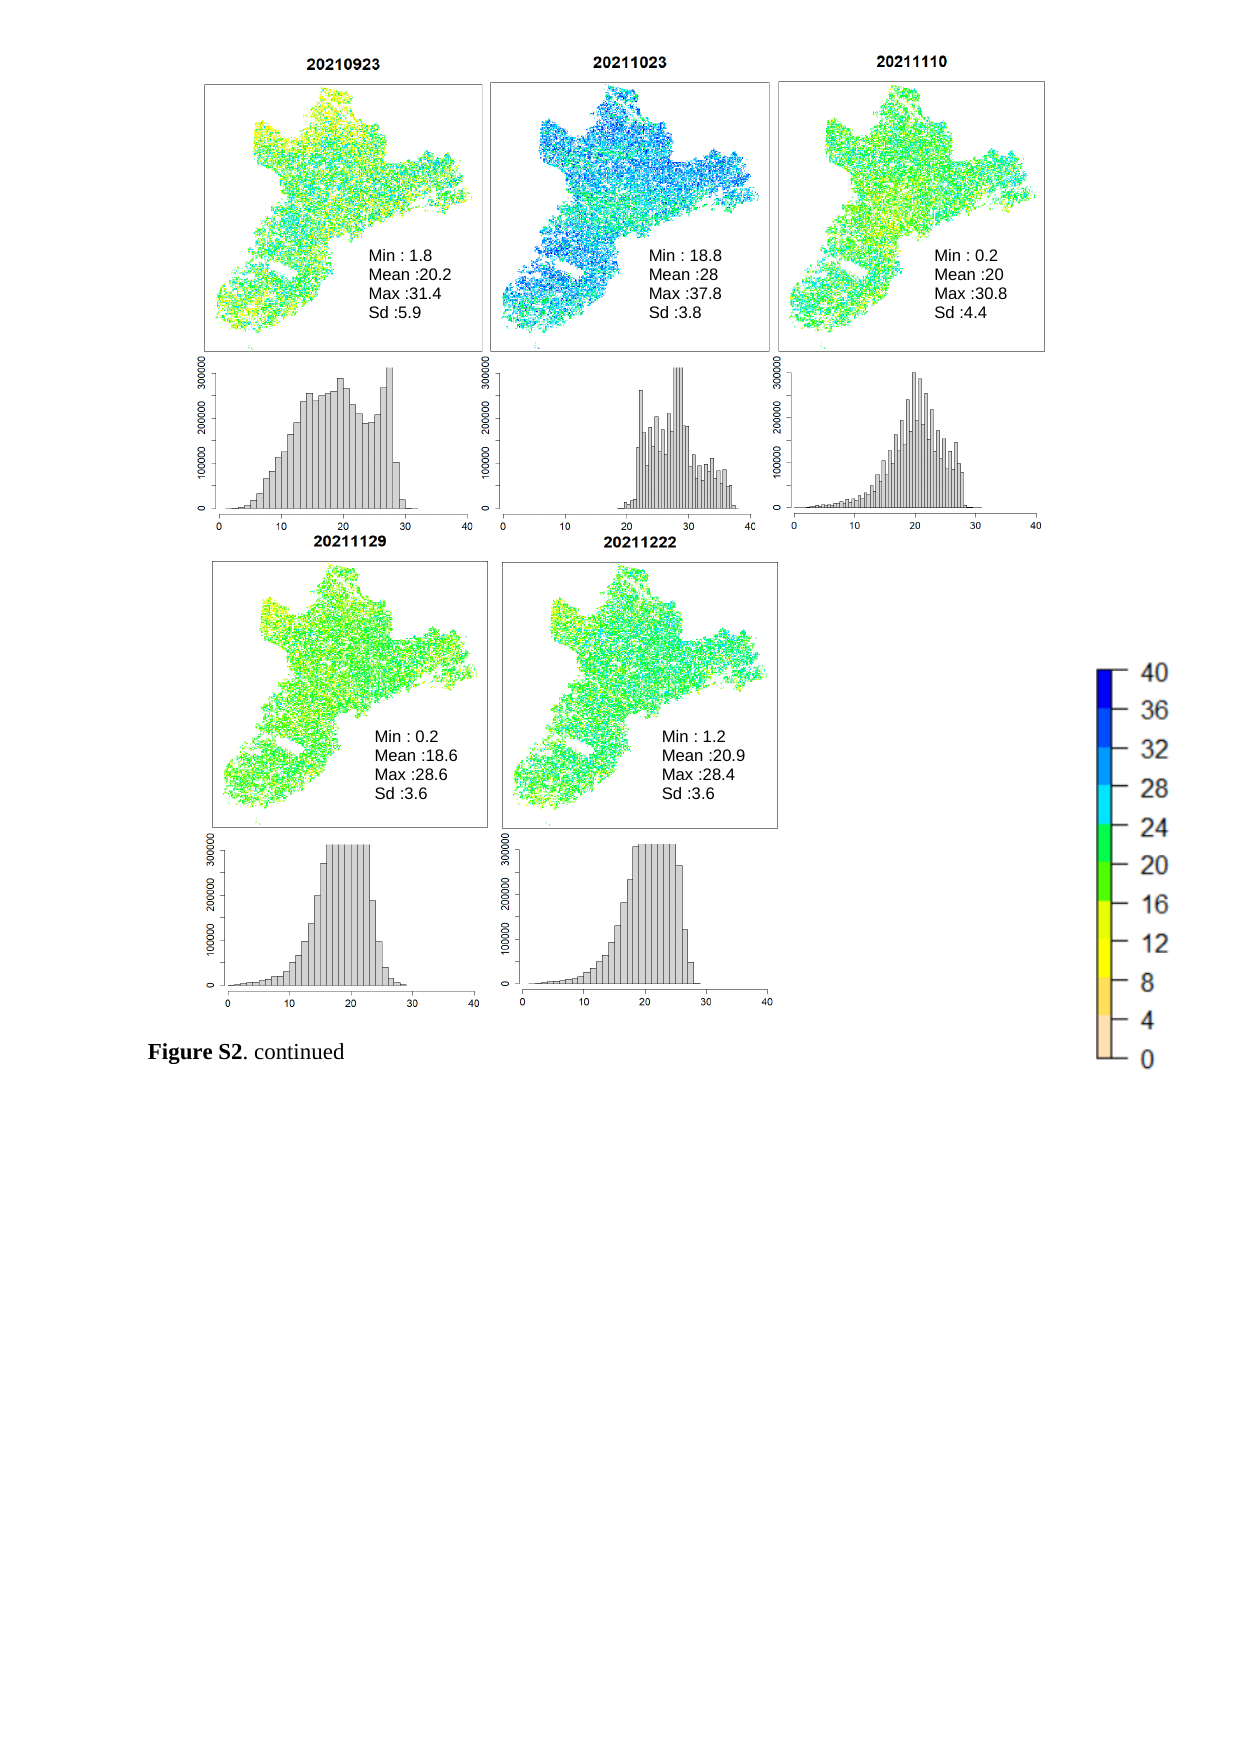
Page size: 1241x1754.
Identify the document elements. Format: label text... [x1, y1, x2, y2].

text Figure S2. continued [148, 1038, 1090, 1064]
picture [196, 356, 473, 531]
picture [211, 535, 490, 829]
picture [500, 535, 779, 829]
picture [489, 56, 770, 352]
picture [778, 54, 1046, 352]
picture [772, 356, 1042, 530]
picture [480, 356, 756, 530]
picture [1090, 656, 1178, 1072]
picture [500, 833, 773, 1007]
picture [203, 57, 483, 353]
picture [206, 833, 481, 1007]
